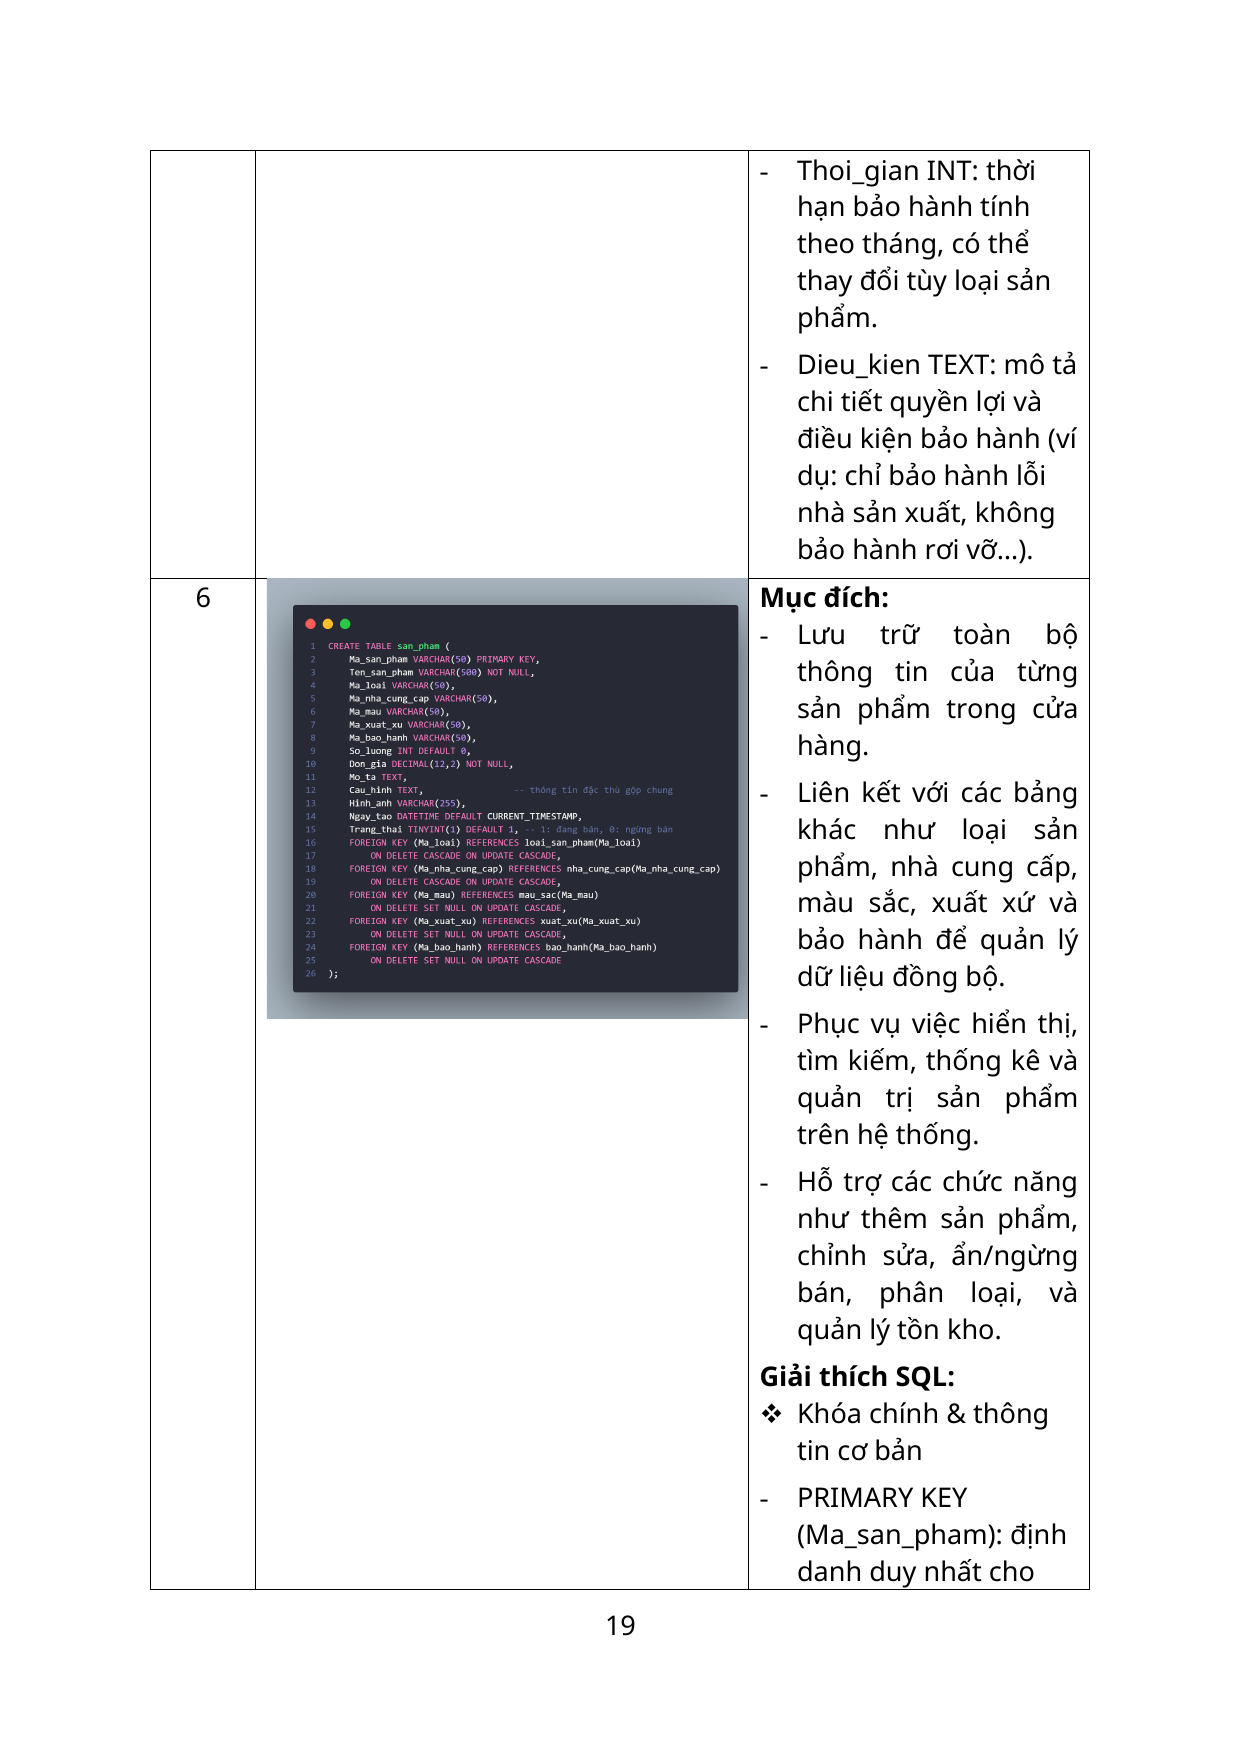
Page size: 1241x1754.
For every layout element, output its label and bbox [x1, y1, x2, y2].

picture [266, 578, 748, 1019]
table_cell [256, 151, 748, 577]
table_cell [749, 579, 1089, 1589]
table_cell [151, 579, 255, 1589]
table_cell [151, 151, 255, 577]
table_cell [256, 579, 748, 1589]
table_cell [749, 151, 1089, 577]
